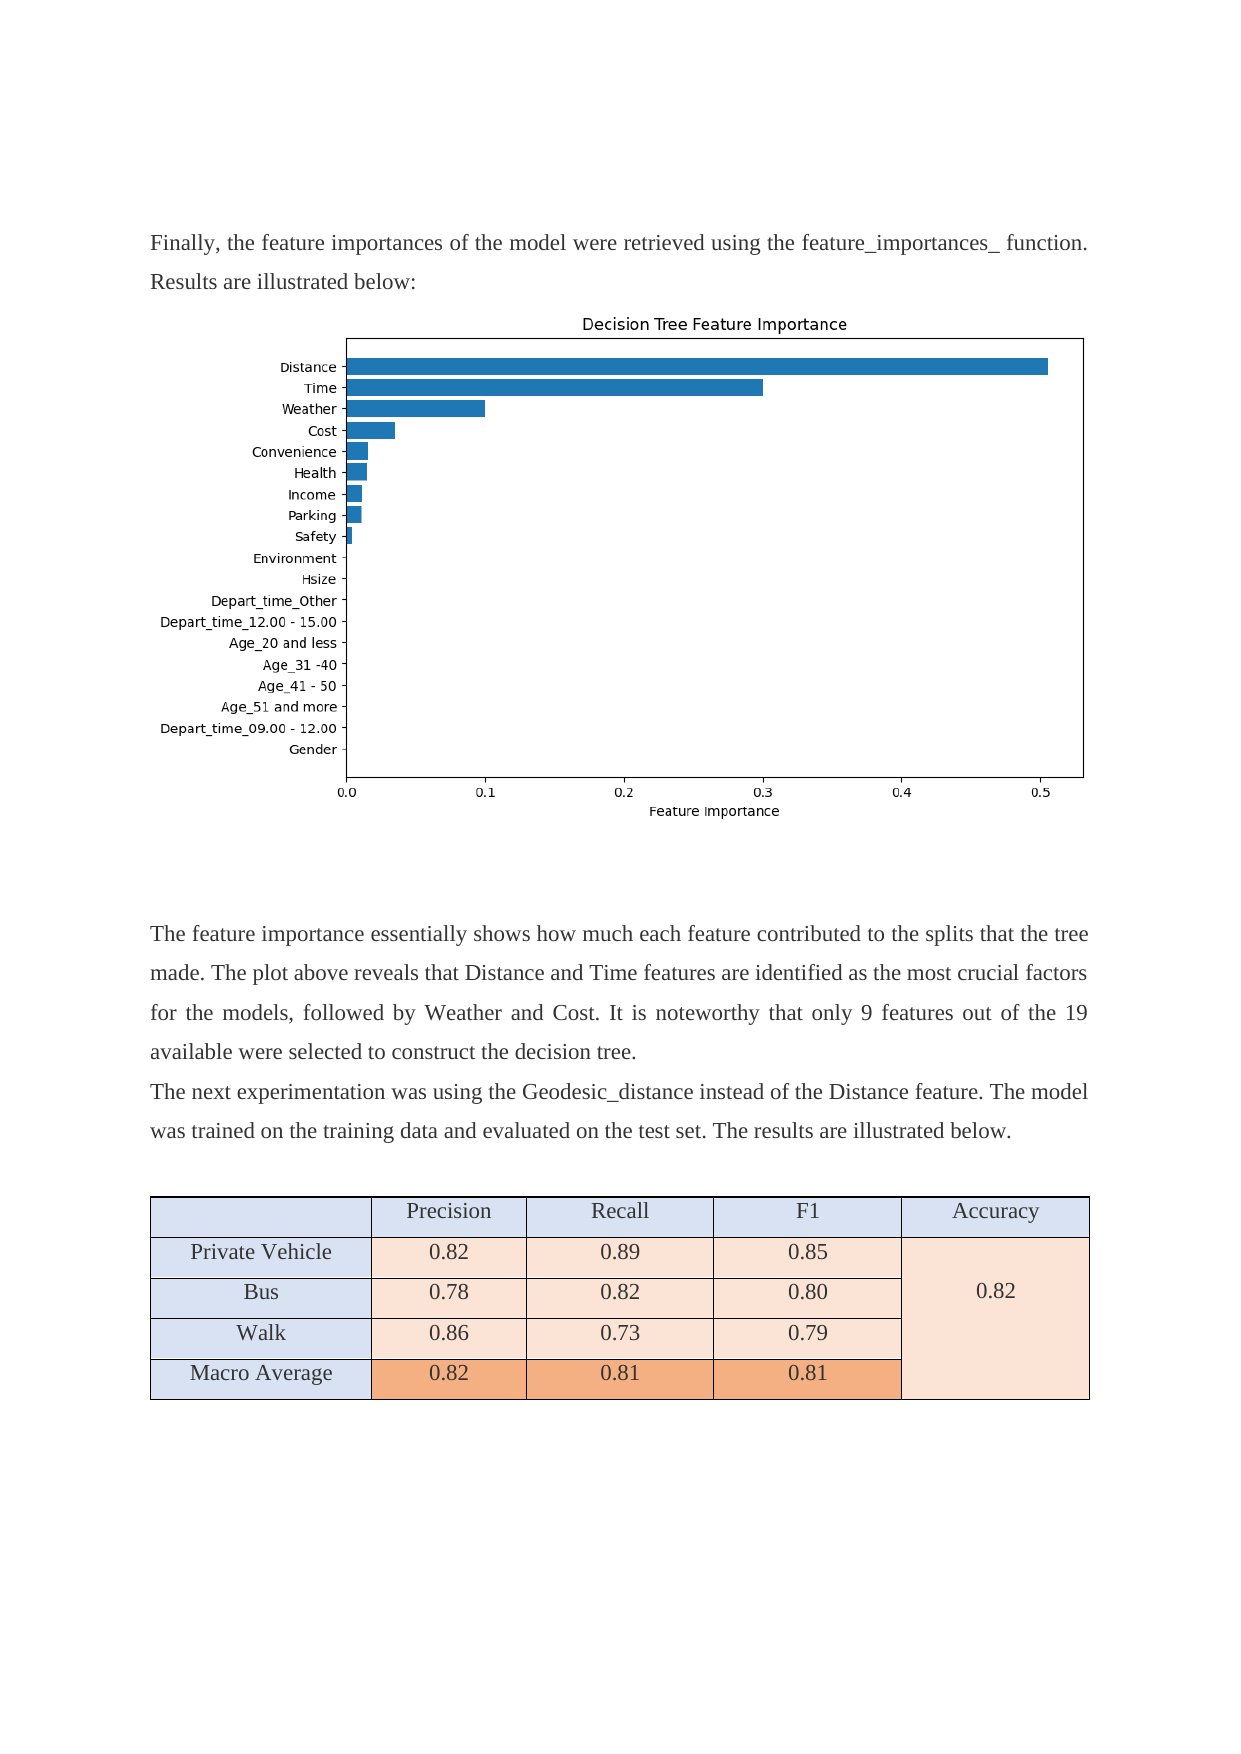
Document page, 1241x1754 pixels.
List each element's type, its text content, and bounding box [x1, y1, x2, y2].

table_header F1 [714, 1198, 901, 1237]
table_cell 0.85 [714, 1238, 901, 1277]
table_cell Walk [151, 1319, 371, 1358]
table_cell 0.82 [372, 1238, 526, 1277]
table_cell 0.89 [527, 1238, 713, 1277]
table_cell 0.81 [527, 1360, 713, 1399]
table_cell 0.79 [714, 1319, 901, 1358]
table_cell Macro Average [151, 1360, 371, 1399]
text The next experimentation was using the Geodesic_distance instead of the Distance feature. The model was trained on the training data and evaluated on the test set. The results are illustrated below. [150, 1078, 1090, 1144]
table_cell Private Vehicle [151, 1238, 371, 1277]
table_cell 0.81 [714, 1360, 901, 1399]
table_cell 0.73 [527, 1319, 713, 1358]
picture [150, 307, 1091, 827]
table_header Precision [372, 1198, 526, 1237]
table_cell 0.78 [372, 1279, 526, 1318]
table_header Recall [527, 1198, 713, 1237]
text Finally, the feature importances of the model were retrieved using the feature_importances_ function. Results are illustrated below: [150, 229, 1090, 295]
table_cell 0.86 [372, 1319, 526, 1358]
table_cell 0.82 [902, 1238, 1089, 1399]
table_header [151, 1198, 371, 1237]
table_header Accuracy [902, 1198, 1089, 1237]
text The feature importance essentially shows how much each feature contributed to the splits that the tree made. The plot above reveals that Distance and Time features are identified as the most crucial factors for the models, followed by Weather and Cost. It is noteworthy that only 9 features out of the 19 available were selected to construct the decision tree. [150, 920, 1090, 1065]
table_cell 0.82 [372, 1360, 526, 1399]
table_cell 0.82 [527, 1279, 713, 1318]
table_cell 0.80 [714, 1279, 901, 1318]
table_cell Bus [151, 1279, 371, 1318]
